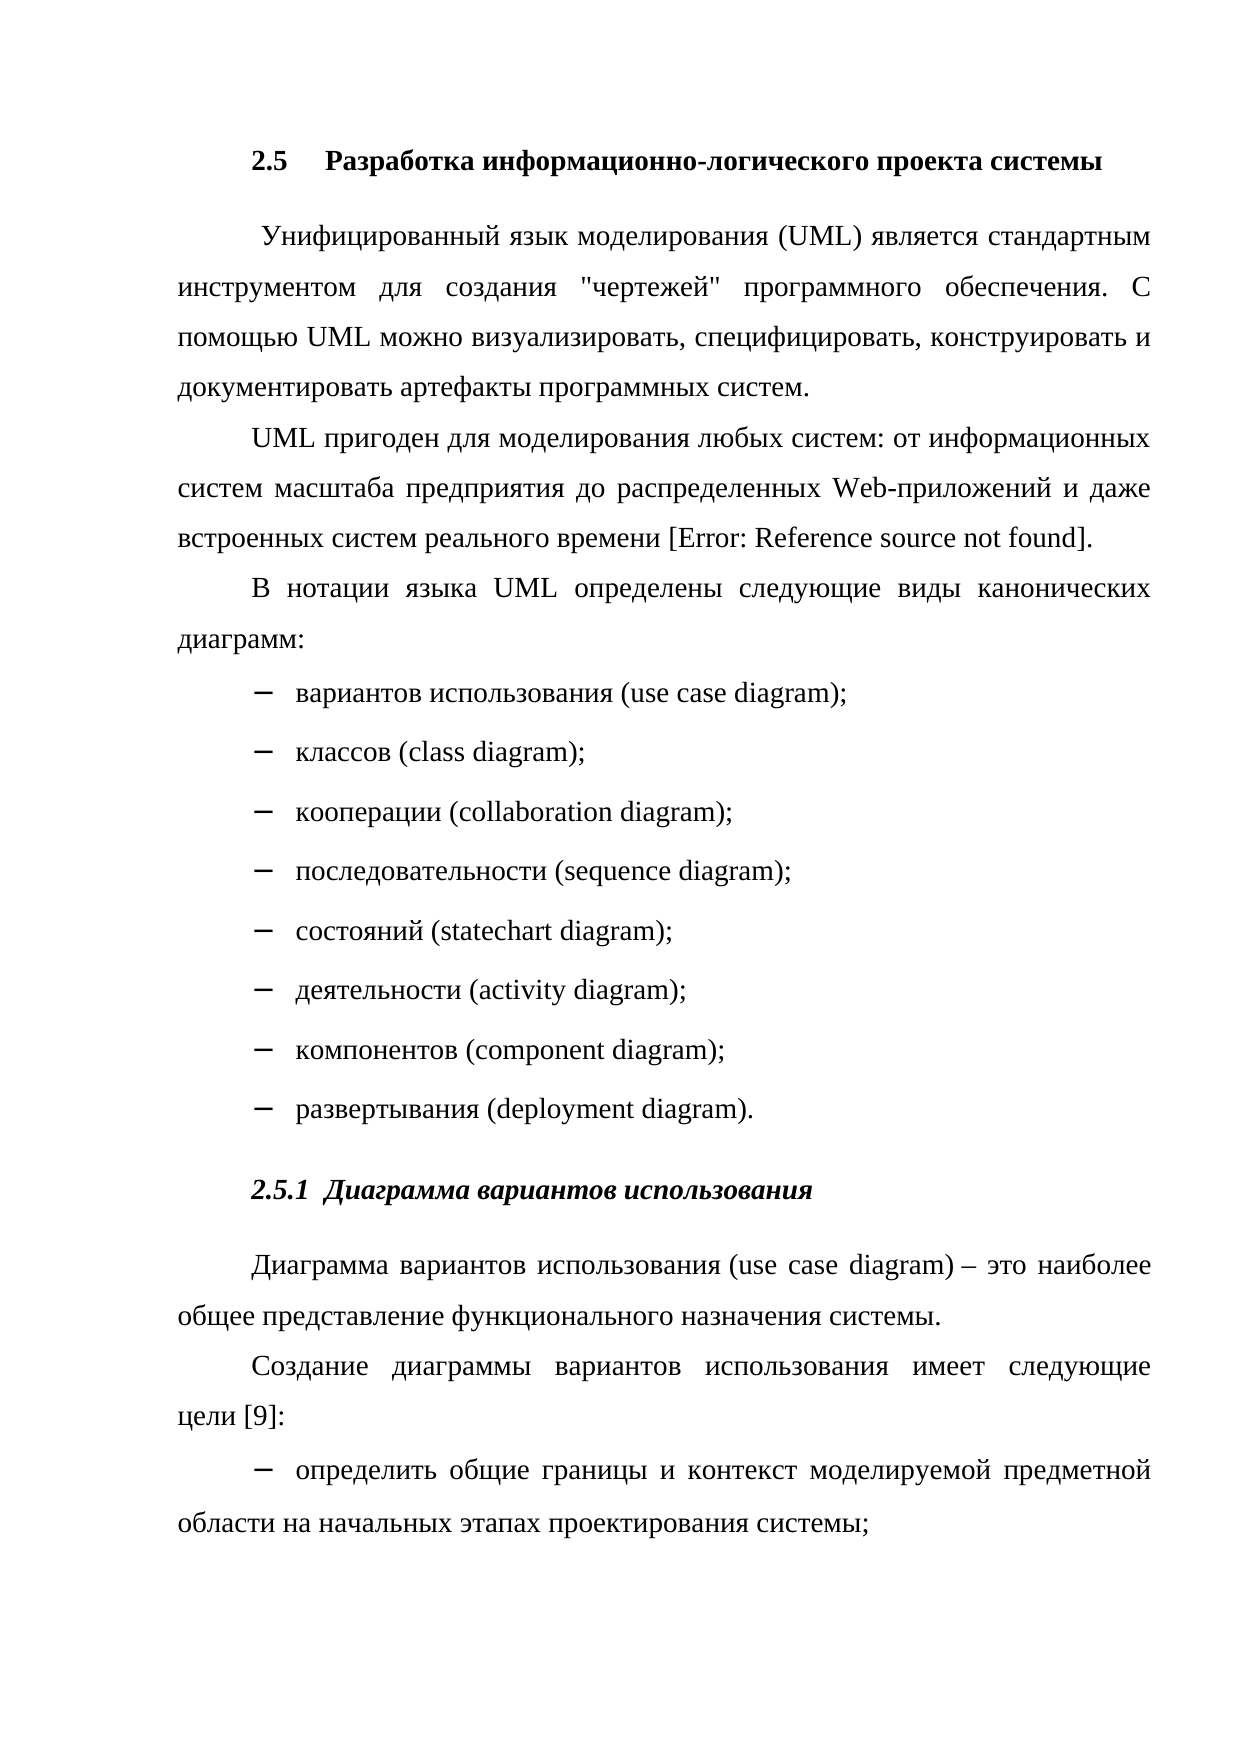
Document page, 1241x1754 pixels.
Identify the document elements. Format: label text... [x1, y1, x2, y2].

text кооперации (collaboration diagram); [177, 790, 1152, 830]
text деятельности (activity diagram); [177, 969, 1152, 1008]
text В нотации языка UML определены следующие виды канонических диаграмм: [177, 571, 1152, 654]
text определить общие границы и контекст моделируемой предметной области на начальных этапах проектирования системы; [177, 1449, 1152, 1539]
text компонентов (component diagram); [177, 1028, 1152, 1068]
text вариантов использования (use case diagram); [177, 671, 1152, 711]
text Создание диаграммы вариантов использования имеет следующие цели [9]: [177, 1348, 1152, 1432]
text Разработка информационно-логического проекта системы [251, 143, 1152, 177]
text Диаграмма вариантов использования [251, 1172, 1152, 1206]
text развертывания (deployment diagram). [177, 1088, 1152, 1127]
text Диаграмма вариантов использования (use case diagram) ‒ это наиболее общее представление функционального назначения системы. [177, 1247, 1152, 1331]
text состояний (statechart diagram); [177, 909, 1152, 949]
text последовательности (sequence diagram); [177, 850, 1152, 889]
text классов (class diagram); [177, 731, 1152, 770]
text Унифицированный язык моделирования (UML) является стандартным инструментом для создания "чертежей" программного обеспечения. С помощью UML можно визуализировать, специфицировать, конструировать и документировать артефакты программных систем. [177, 218, 1152, 403]
